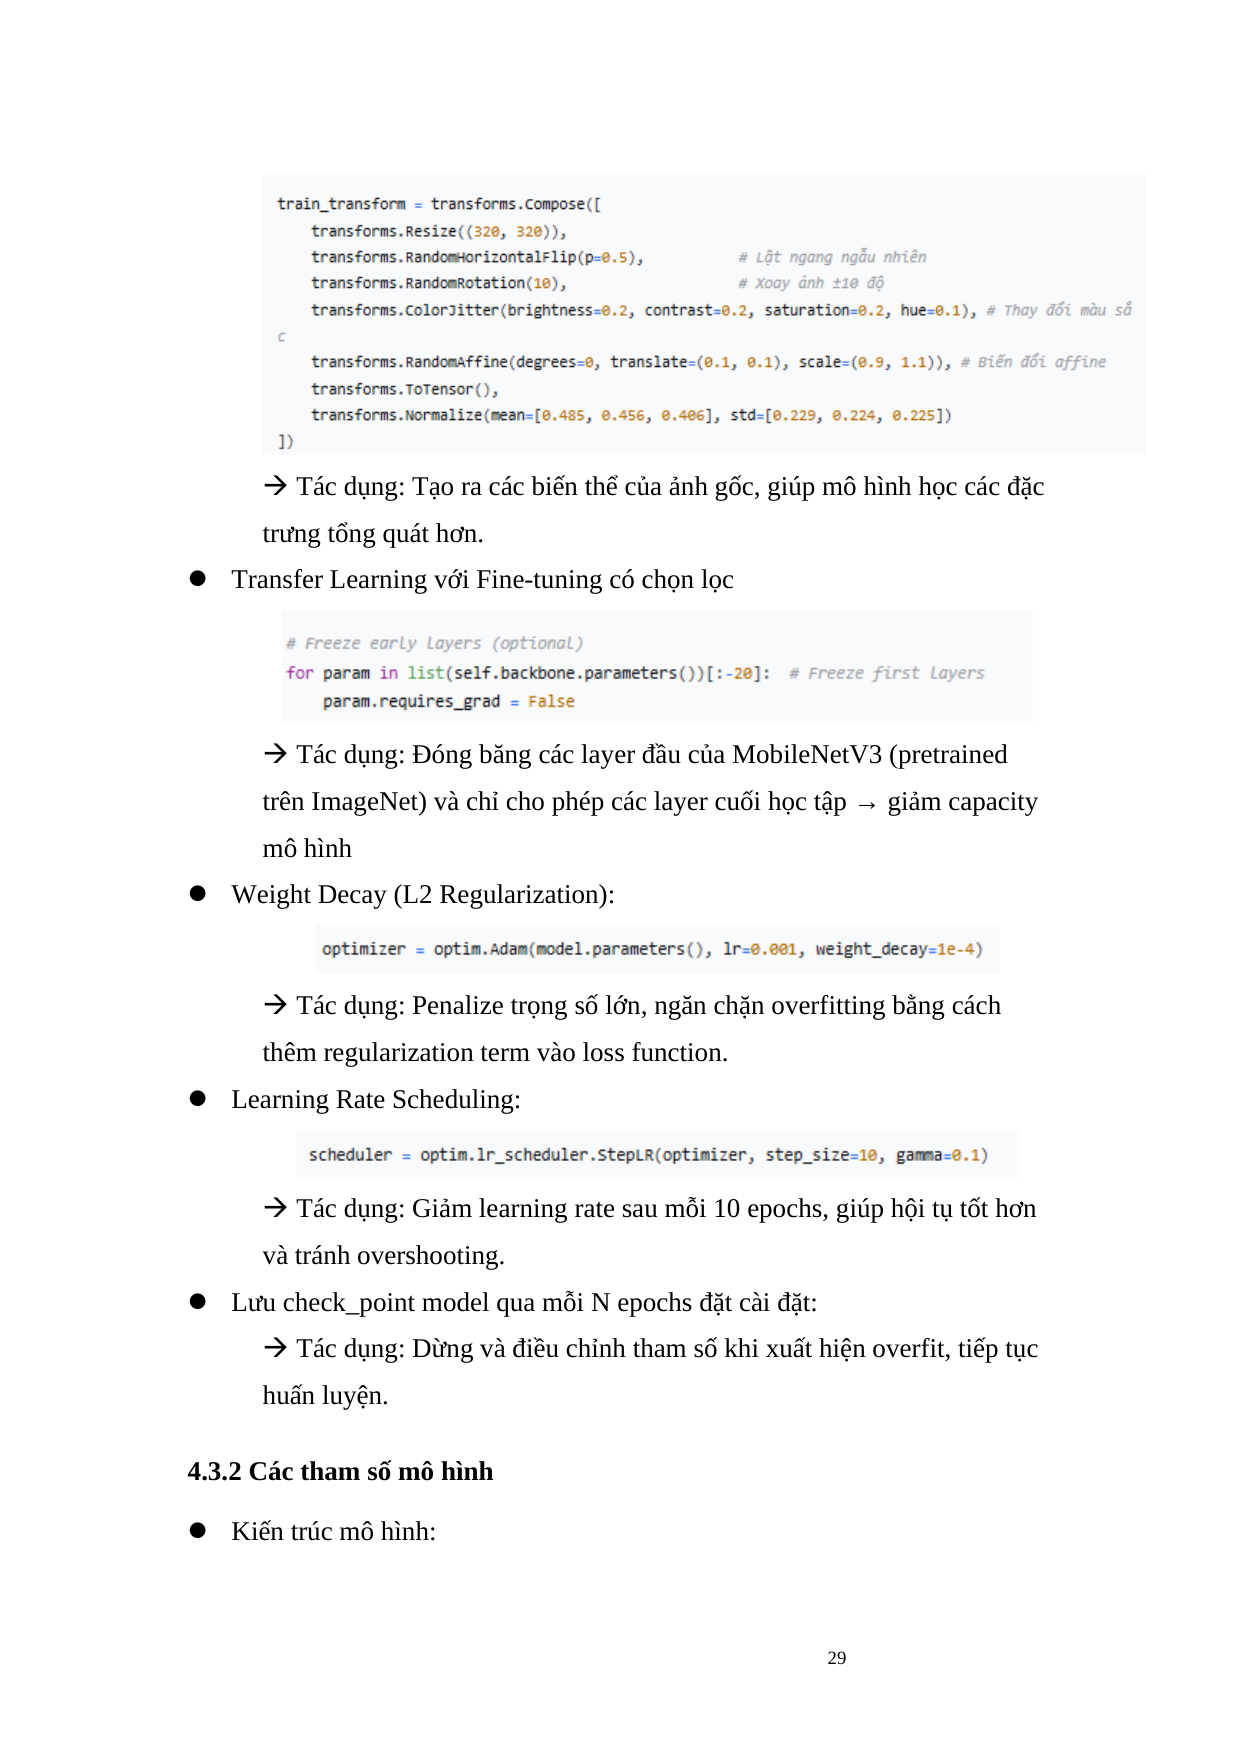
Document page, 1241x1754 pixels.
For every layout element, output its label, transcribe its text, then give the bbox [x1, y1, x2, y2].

list Tác dụng: Giảm learning rate sau mỗi 10 epochs, giúp hội tụ tốt hơn và tránh overshooting. [262, 1192, 1053, 1270]
subtitle 4.3.2 Các tham số mô hình [187, 1455, 1053, 1486]
list Lưu check_point model qua mỗi N epochs đặt cài đặt: [187, 1286, 1053, 1317]
picture [262, 175, 1147, 455]
list Tác dụng: Đóng băng các layer đầu của MobileNetV3 (pretrained trên ImageNet) và chỉ cho phép các layer cuối học tập → giảm capacity mô hình [262, 738, 1053, 863]
list Transfer Learning với Fine-tuning có chọn lọc [187, 564, 1053, 595]
list Weight Decay (L2 Regularization): [187, 879, 1053, 910]
list Learning Rate Scheduling: [187, 1083, 1053, 1114]
picture [315, 925, 1000, 974]
list Tác dụng: Tạo ra các biến thể của ảnh gốc, giúp mô hình học các đặc trưng tổng quát hơn. [262, 470, 1053, 548]
list Kiến trúc mô hình: [187, 1515, 1053, 1547]
picture [296, 1129, 1020, 1177]
picture [282, 610, 1033, 723]
list Tác dụng: Penalize trọng số lớn, ngăn chặn overfitting bằng cách thêm regularization term vào loss function. [262, 989, 1053, 1067]
list Tác dụng: Dừng và điều chỉnh tham số khi xuất hiện overfit, tiếp tục huấn luyện. [262, 1332, 1053, 1410]
